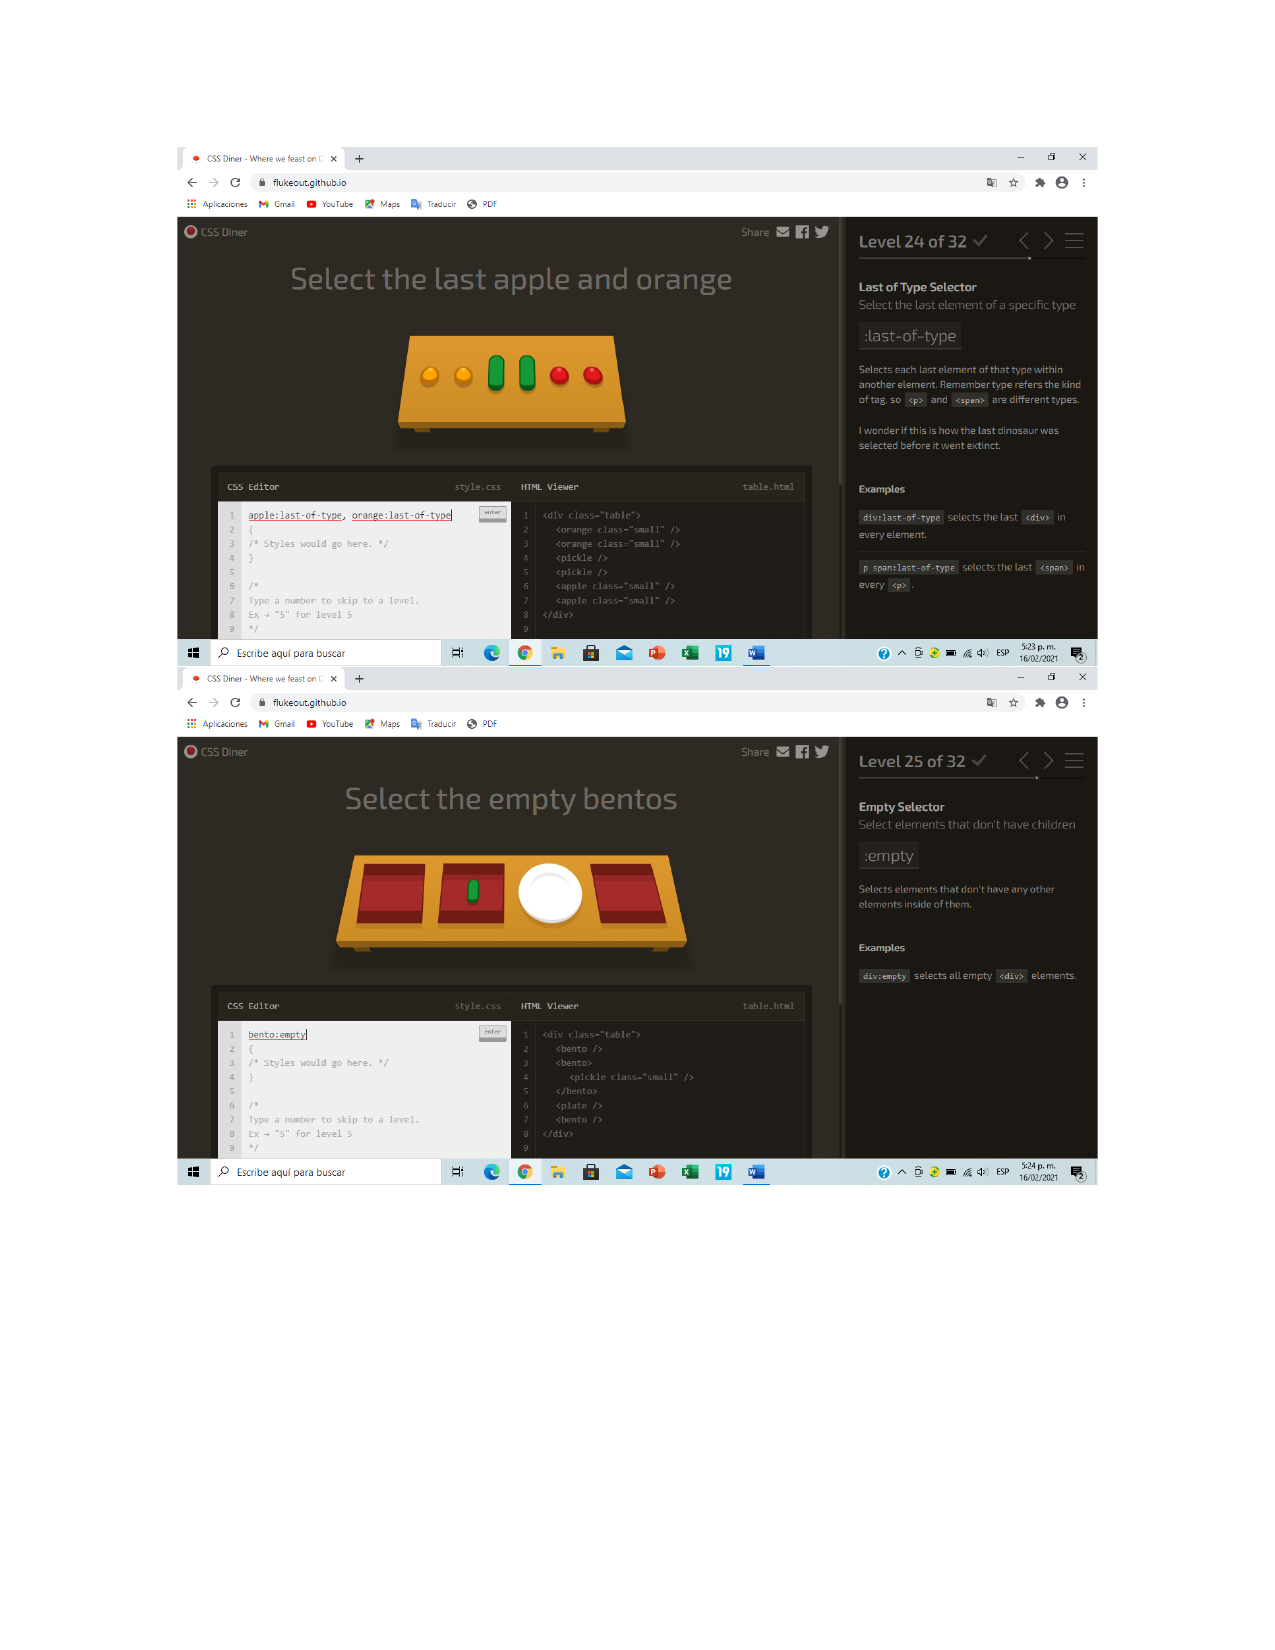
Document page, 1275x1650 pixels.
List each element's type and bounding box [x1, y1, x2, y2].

picture [177, 667, 1098, 1185]
picture [177, 147, 1098, 666]
